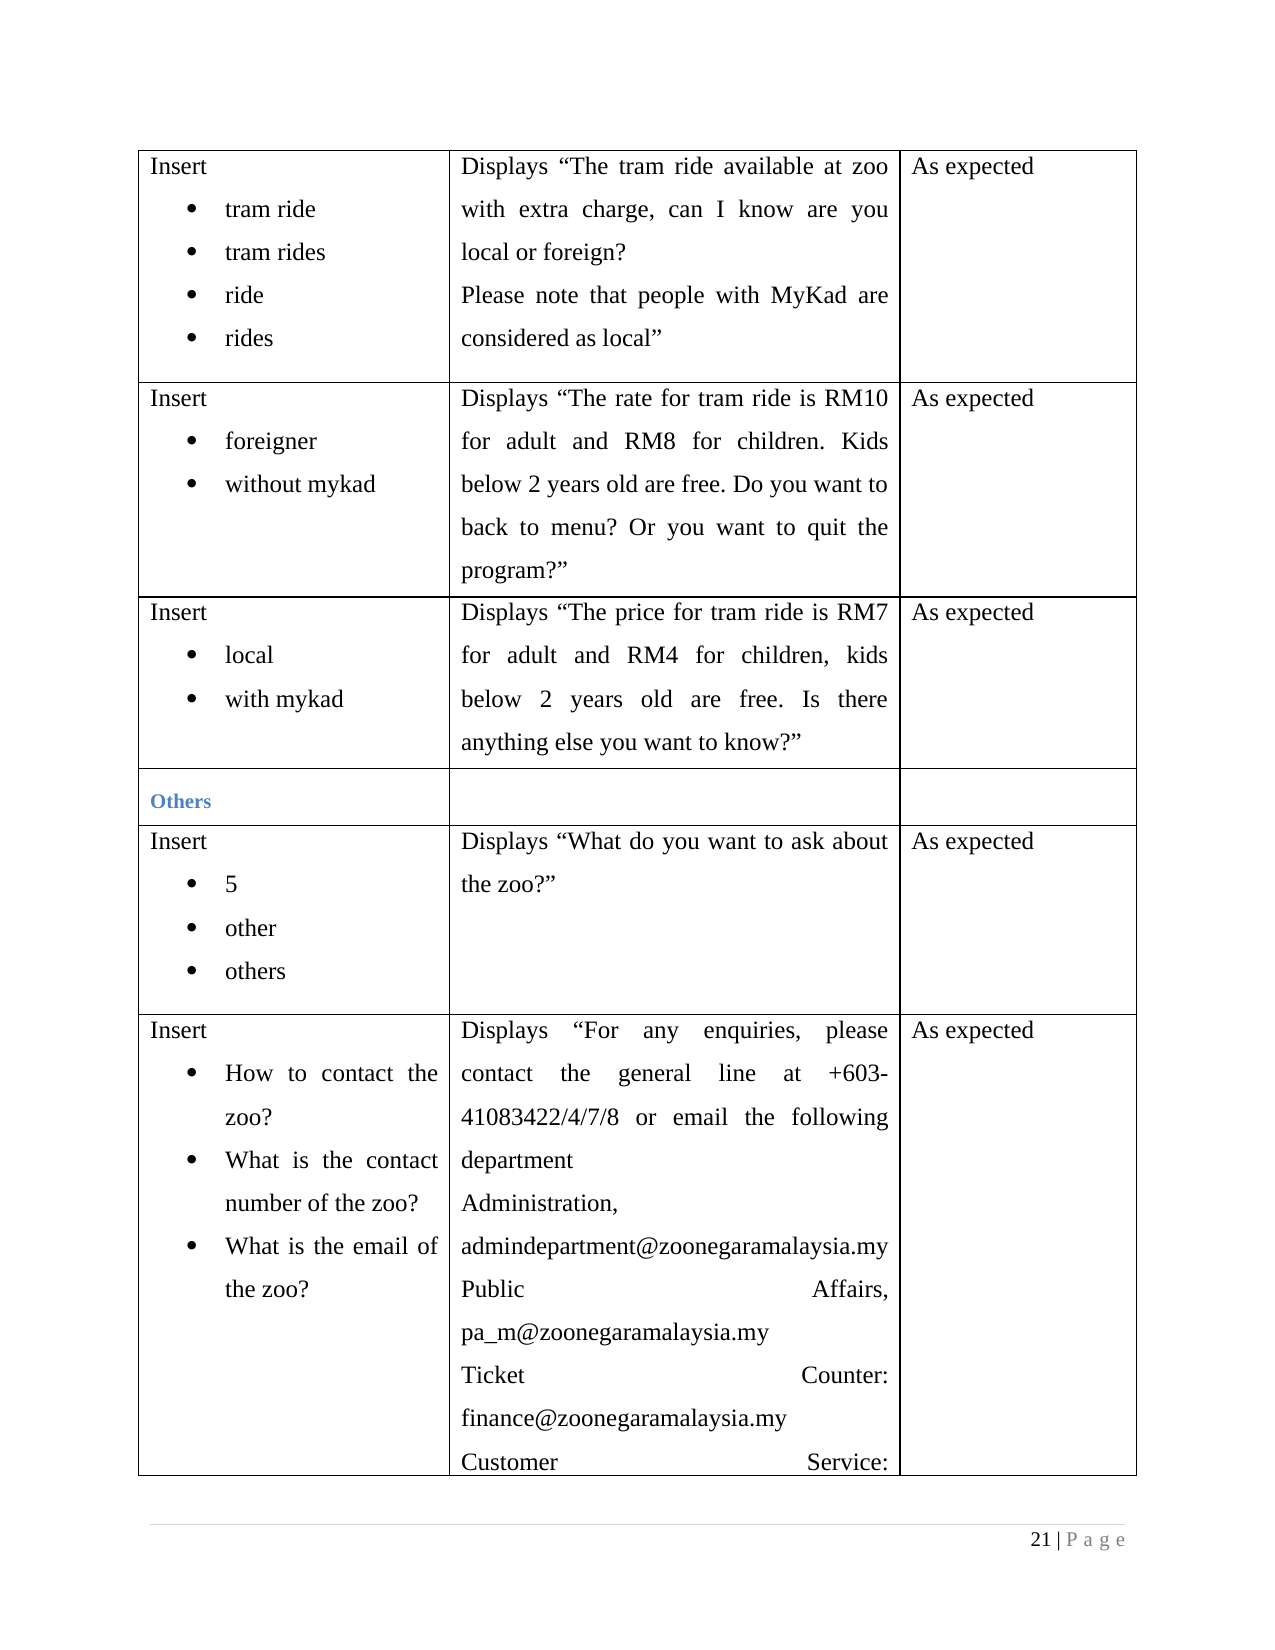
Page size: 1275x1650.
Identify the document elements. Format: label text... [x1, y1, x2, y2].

table_cell [901, 769, 1136, 825]
table_cell Displays “What do you want to ask about the zoo?” [450, 826, 899, 1014]
table_cell As expected [901, 151, 1136, 382]
table_cell Insert foreigner without mykad [139, 383, 449, 596]
table_cell As expected [901, 598, 1136, 767]
table_cell Displays “The price for tram ride is RM7 for adult and RM4 for children, kids below 2 years old are free. Is there anything else you want to know?” [450, 598, 899, 767]
table_cell Insert tram ride tram rides ride rides [139, 151, 449, 382]
table_cell Displays “The tram ride available at zoo with extra charge, can I know are you local or foreign? Please note that people with MyKad are considered as local” [450, 151, 899, 382]
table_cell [139, 1015, 449, 1475]
table_cell As expected [901, 383, 1136, 596]
table_cell Displays “The rate for tram ride is RM10 for adult and RM8 for children. Kids below 2 years old are free. Do you want to back to menu? Or you want to quit the program?” [450, 383, 899, 596]
table_cell Others [139, 769, 449, 825]
table_cell Insert local with mykad [139, 598, 449, 767]
table_cell [450, 769, 899, 825]
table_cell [450, 1015, 899, 1475]
table_cell As expected [901, 1015, 1136, 1475]
table_cell As expected [901, 826, 1136, 1014]
table_cell Insert 5 other others [139, 826, 449, 1014]
